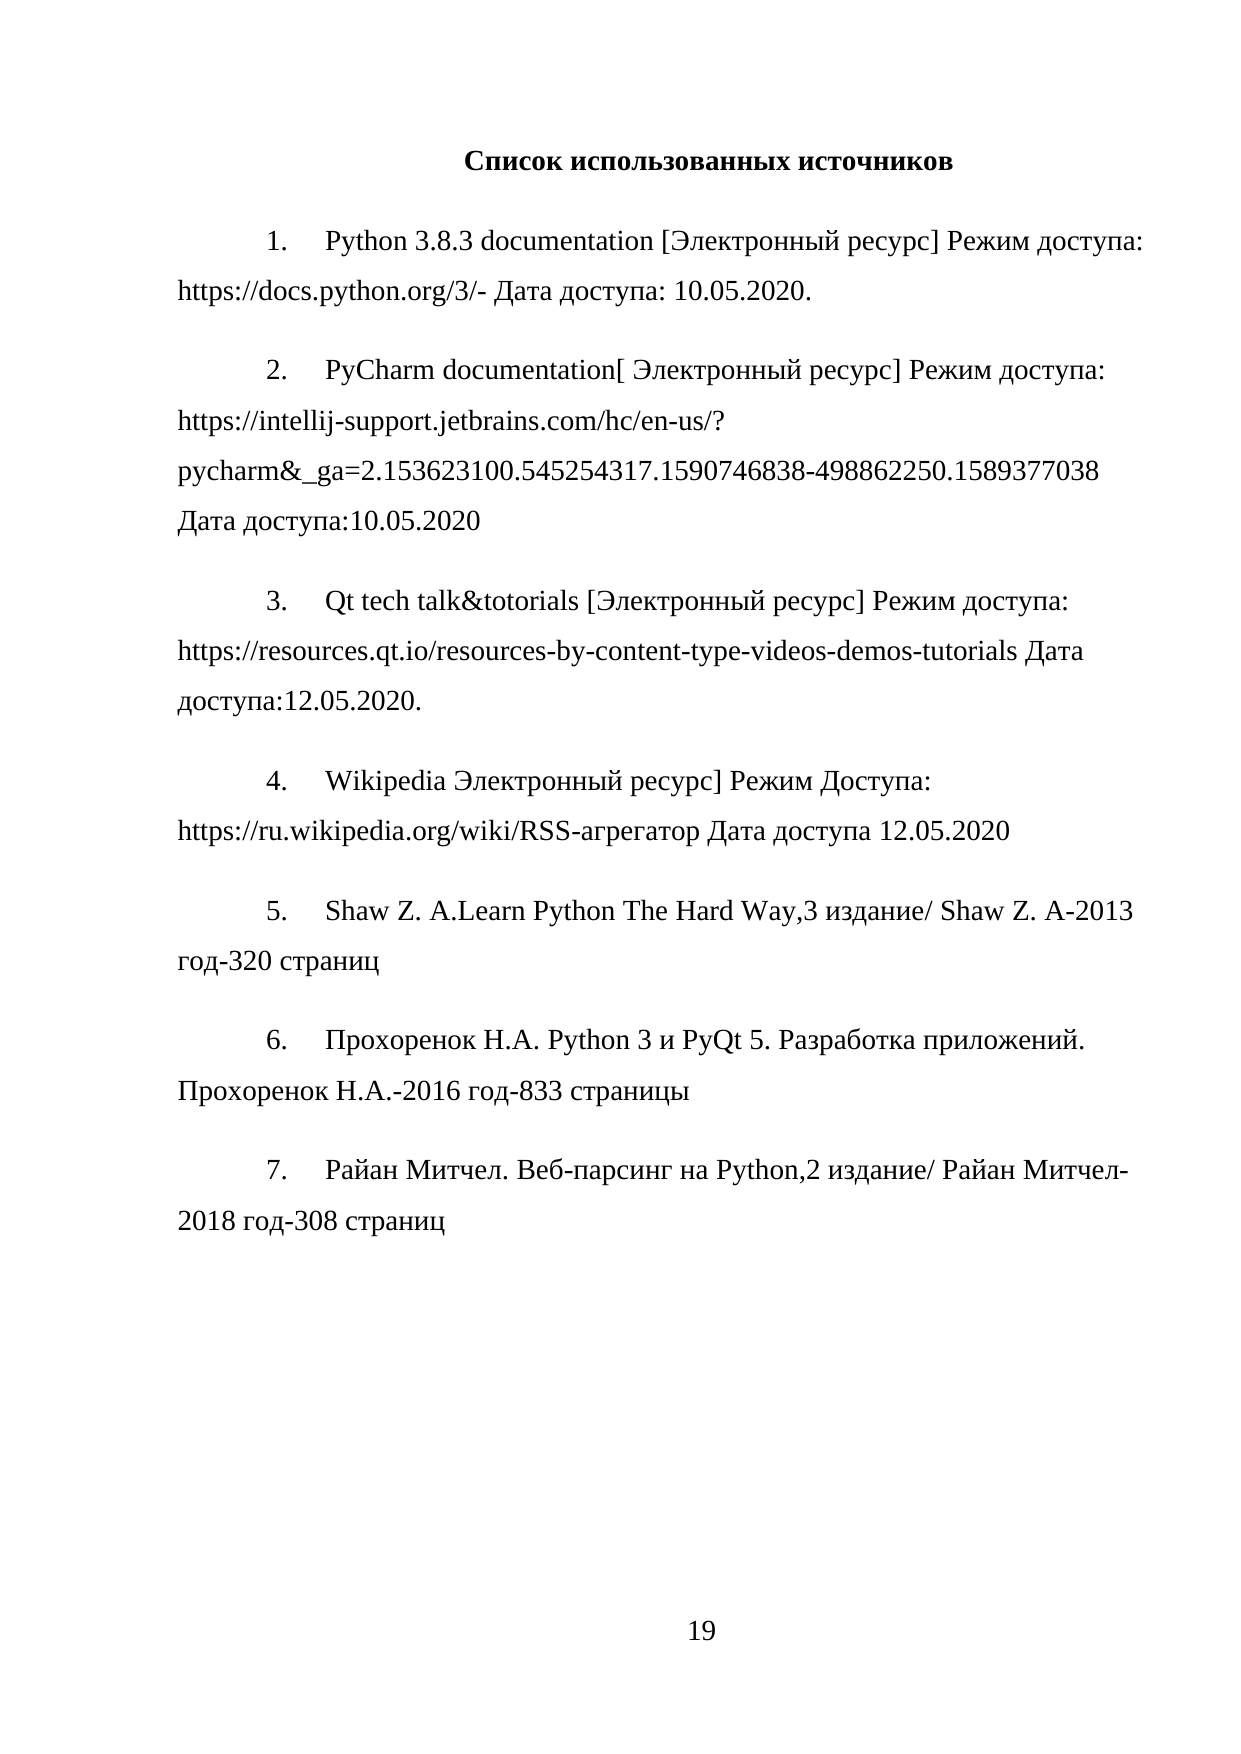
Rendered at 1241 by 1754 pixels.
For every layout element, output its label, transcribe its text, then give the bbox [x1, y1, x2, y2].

text Список использованных источников [177, 143, 1152, 177]
list Qt tech talk&totorials [Электронный ресурс] Режим доступа: https://resources.qt.io/resources-by-content-type-videos-demos-tutorials Дата доступа:12.05.2020. [177, 583, 1152, 717]
list Прохоренок Н.А. Python 3 и PyQt 5. Разработка приложений. Прохоренок Н.А.-2016 год-833 страницы [177, 1022, 1152, 1106]
list PyCharm documentation[ Электронный ресурс] Режим доступа: https://intellij-support.jetbrains.com/hc/en-us/?pycharm&_ga=2.153623100.545254317.1590746838-498862250.1589377038 Дата доступа:10.05.2020 [177, 352, 1152, 537]
list Shaw Z. A.Learn Python The Hard Way,3 издание/ Shaw Z. A-2013 год-320 страниц [177, 893, 1152, 977]
list Wikipedia Электронный ресурс] Режим Доступа: https://ru.wikipedia.org/wiki/RSS-агрегатор Дата доступа 12.05.2020 [177, 763, 1152, 847]
list Райан Митчел. Веб-парсинг на Python,2 издание/ Райан Митчел-2018 год-308 страниц [177, 1152, 1152, 1236]
list Python 3.8.3 documentation [Электронный ресурс] Режим доступа: https://docs.python.org/3/- Дата доступа: 10.05.2020. [177, 223, 1152, 306]
